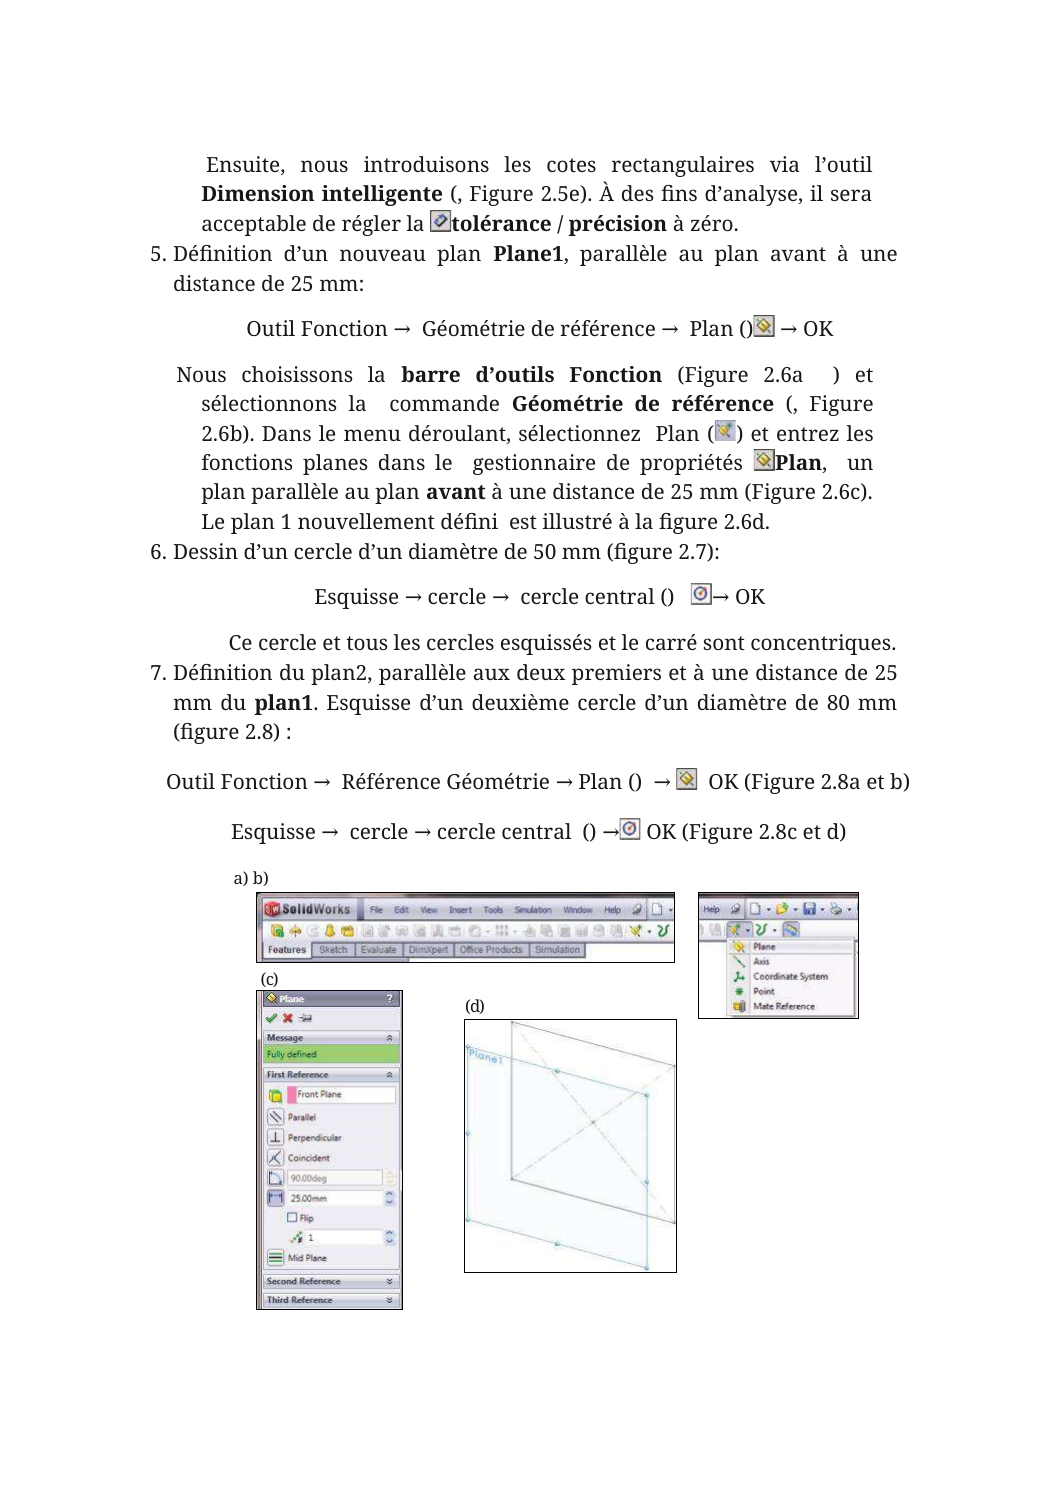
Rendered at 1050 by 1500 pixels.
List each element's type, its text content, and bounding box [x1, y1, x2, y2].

text Outil Fonction → Référence Géométrie → Plan () → OK (Figure 2.8a et b) [149, 767, 900, 795]
list Dessin d’un cercle d’un diamètre de 50 mm (figure 2.7): [150, 537, 898, 566]
text Ce cercle et tous les cercles esquissés et le carré sont concentriques. [150, 628, 900, 656]
picture [753, 449, 775, 471]
text Ensuite, nous introduisons les cotes rectangulaires via l’outil Dimension intelligente (, Figure 2.5e). À des fins d’analyse, il sera acceptable de régler la tolérance / précision à zéro. [176, 150, 873, 237]
picture [257, 893, 674, 962]
picture [676, 768, 698, 790]
picture [699, 893, 858, 1018]
text Esquisse → cercle → cercle central () → OK [149, 583, 900, 611]
text Nous choisissons la barre d’outils Fonction (Figure 2.6a ) et sélectionnons la commande Géométrie de référence (, Figure 2.6b). Dans le menu déroulant, sélectionnez Plan () et entrez les fonctions planes dans le gestionnaire de propriétés Plan, un plan parallèle au plan avant à une distance de 25 mm (Figure 2.6c). Le plan 1 nouvellement défini est illustré à la figure 2.6d. [176, 360, 874, 536]
picture [465, 1020, 676, 1272]
picture [690, 583, 712, 605]
picture [257, 991, 402, 1309]
list Définition d’un nouveau plan Plane1, parallèle au plan avant à une distance de 25 mm: [150, 239, 898, 297]
picture [430, 210, 452, 232]
text Outil Fonction → Géométrie de référence → Plan () → OK [149, 314, 900, 343]
picture [753, 315, 775, 337]
text Esquisse → cercle → cercle central () → OK (Figure 2.8c et d) [149, 818, 900, 846]
picture [714, 420, 736, 441]
picture [619, 818, 641, 840]
text a) b) [150, 867, 900, 890]
list Définition du plan2, parallèle aux deux premiers et à une distance de 25 mm du plan1. Esquisse d’un deuxième cercle d’un diamètre de 80 mm (figure 2.8) : [150, 658, 898, 746]
